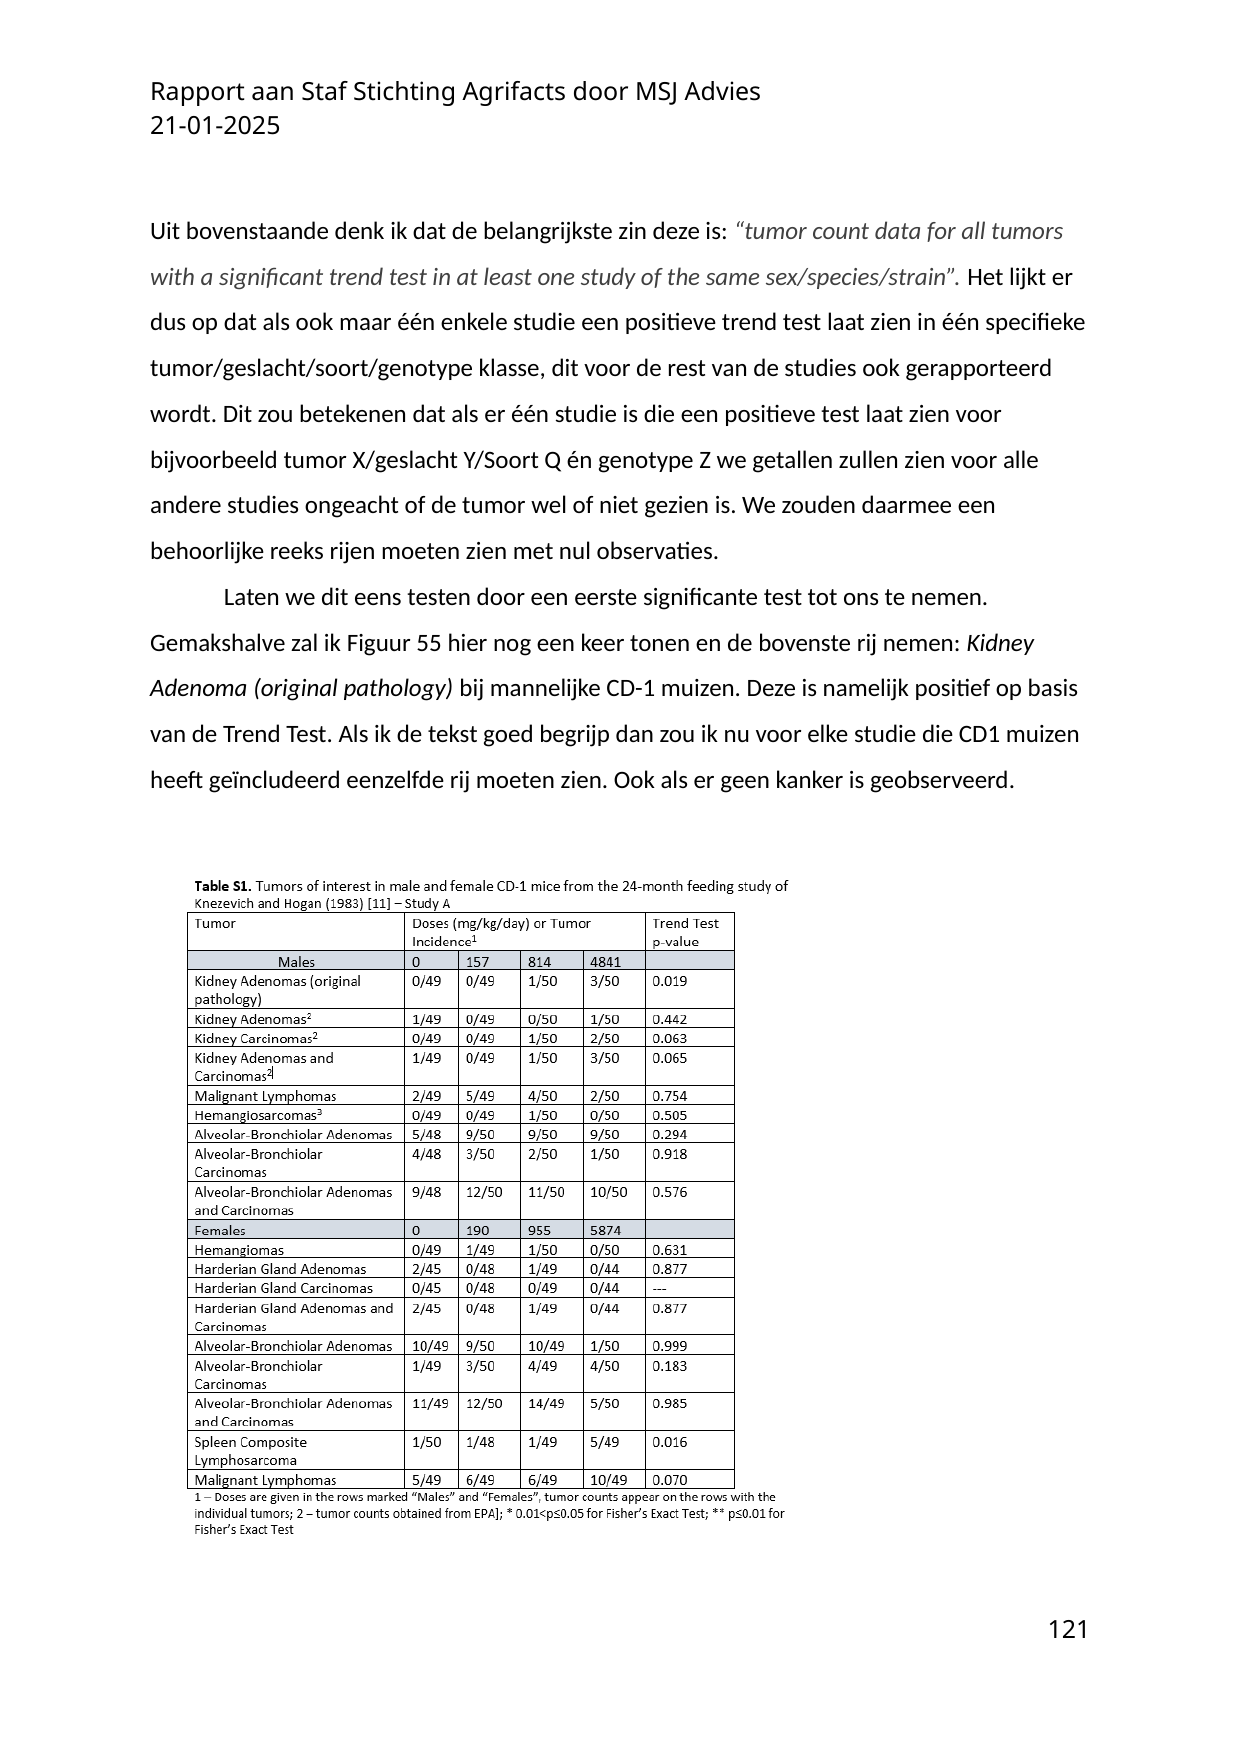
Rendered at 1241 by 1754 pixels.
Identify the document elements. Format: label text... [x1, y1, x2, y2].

text Uit bovenstaande denk ik dat de belangrijkste zin deze is: “tumor count data for all tumors with a significant trend test in at least one study of the same sex/species/strain”. Het lijkt er dus op dat als ook maar één enkele studie een positieve trend test laat zien in één specifieke tumor/geslacht/soort/genotype klasse, dit voor de rest van de studies ook gerapporteerd wordt. Dit zou betekenen dat als er één studie is die een positieve test laat zien voor bijvoorbeeld tumor X/geslacht Y/Soort Q én genotype Z we getallen zullen zien voor alle andere studies ongeacht of de tumor wel of niet gezien is. We zouden daarmee een behoorlijke reeks rijen moeten zien met nul observaties. [150, 215, 1090, 566]
text Laten we dit eens testen door een eerste significante test tot ons te nemen. Gemakshalve zal ik Figuur 55 hier nog een keer tonen en de bovenste rij nemen: Kidney Adenoma (original pathology) bij mannelijke CD-1 muizen. Deze is namelijk positief op basis van de Trend Test. Als ik de tekst goed begrijp dan zou ik nu voor elke studie die CD1 muizen heeft geïncludeerd eenzelfde rij moeten zien. Ook als er geen kanker is geobserveerd. [150, 581, 1090, 794]
picture [150, 872, 837, 1570]
